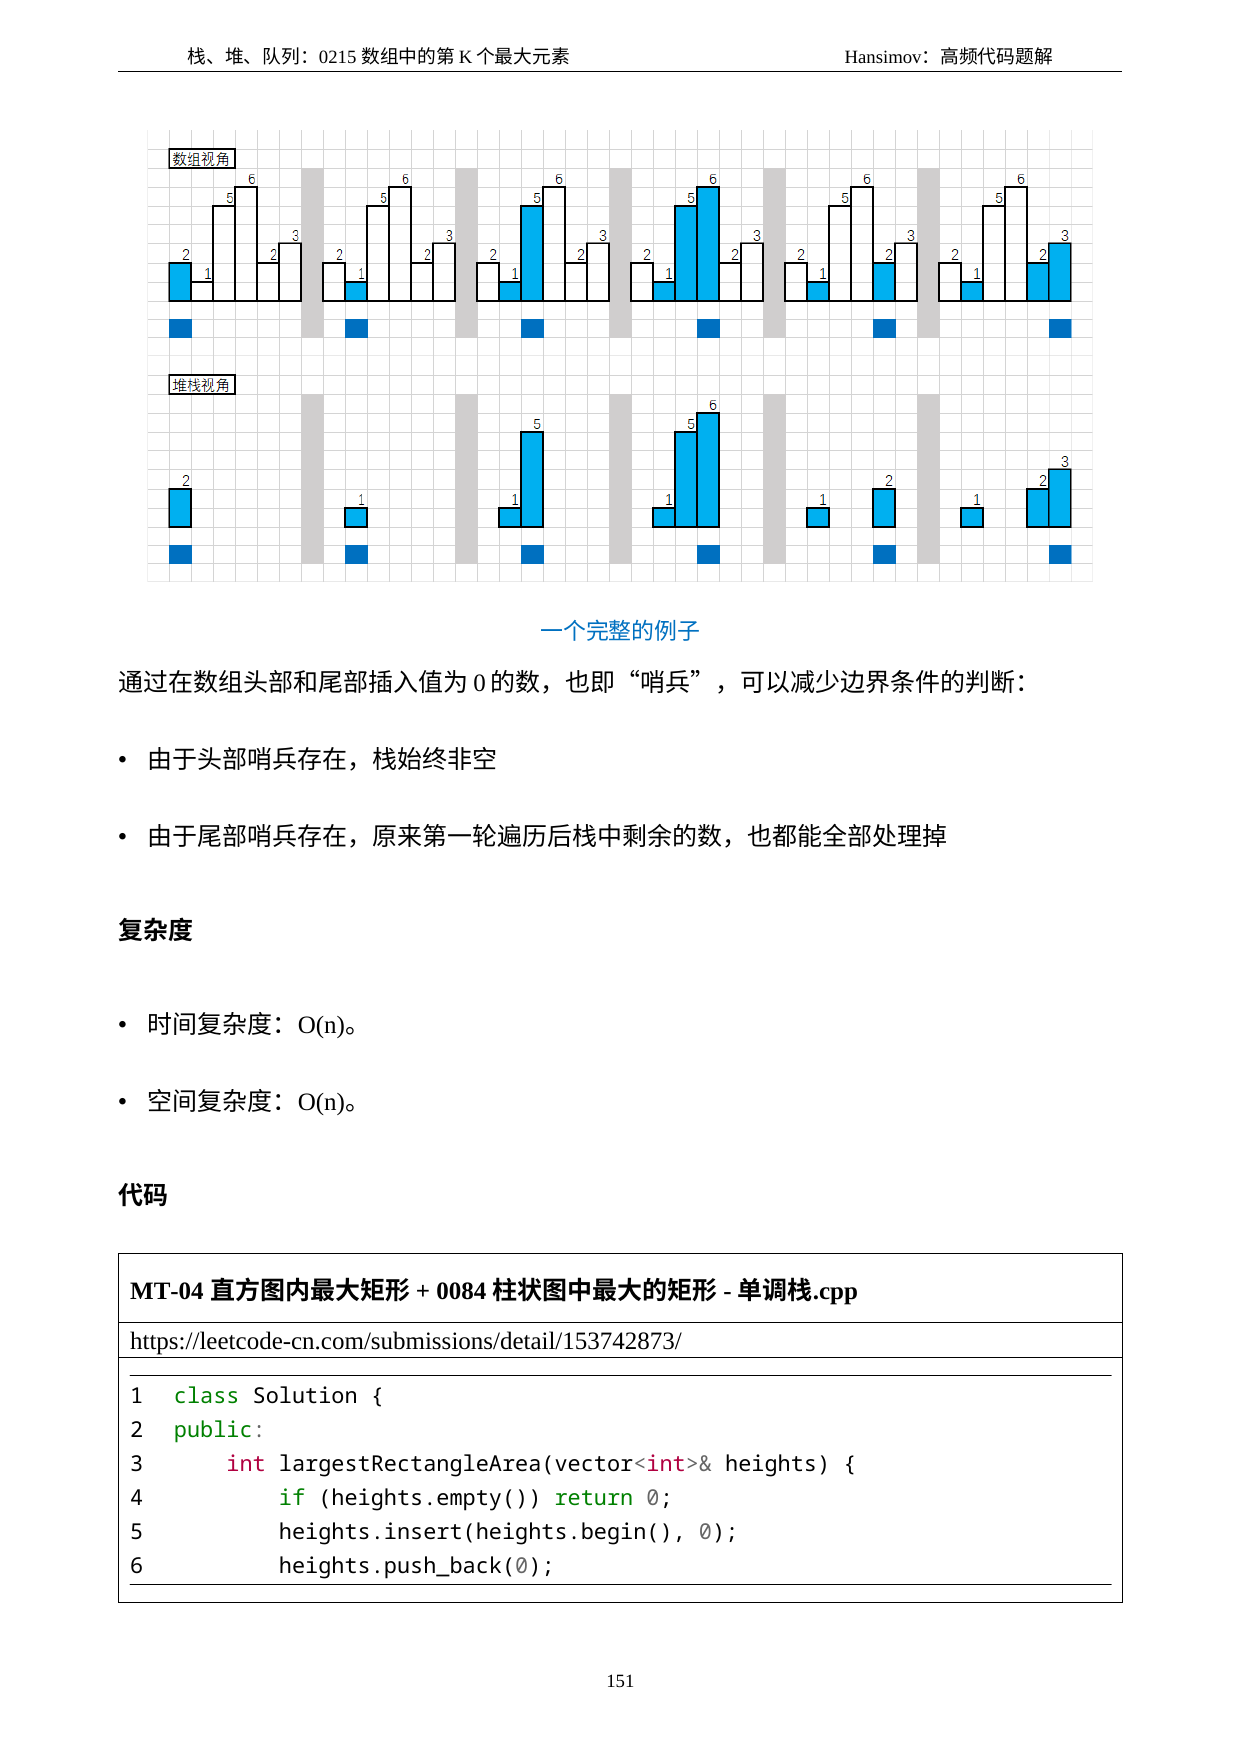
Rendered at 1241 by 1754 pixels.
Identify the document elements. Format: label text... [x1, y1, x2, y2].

text 时间复杂度：O(n)。 [118, 988, 1122, 1056]
table_cell https://leetcode-cn.com/submissions/detail/153742873/ [119, 1323, 1122, 1357]
text 由于头部哨兵存在，栈始终非空 [118, 723, 1122, 791]
subtitle 复杂度 [118, 894, 1097, 962]
text 通过在数组头部和尾部插入值为0的数，也即“哨兵”，可以减少边界条件的判断： [118, 646, 1122, 714]
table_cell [119, 1358, 1122, 1602]
text 空间复杂度：O(n)。 [118, 1065, 1122, 1133]
picture [147, 130, 1093, 582]
table_header MT-04 直方图内最大矩形 + 0084 柱状图中最大的矩形 - 单调栈.cpp [119, 1254, 1122, 1322]
text 一个完整的例子 [118, 612, 1122, 646]
text 由于尾部哨兵存在，原来第一轮遍历后栈中剩余的数，也都能全部处理掉 [118, 800, 1122, 868]
subtitle 代码 [118, 1159, 1097, 1227]
